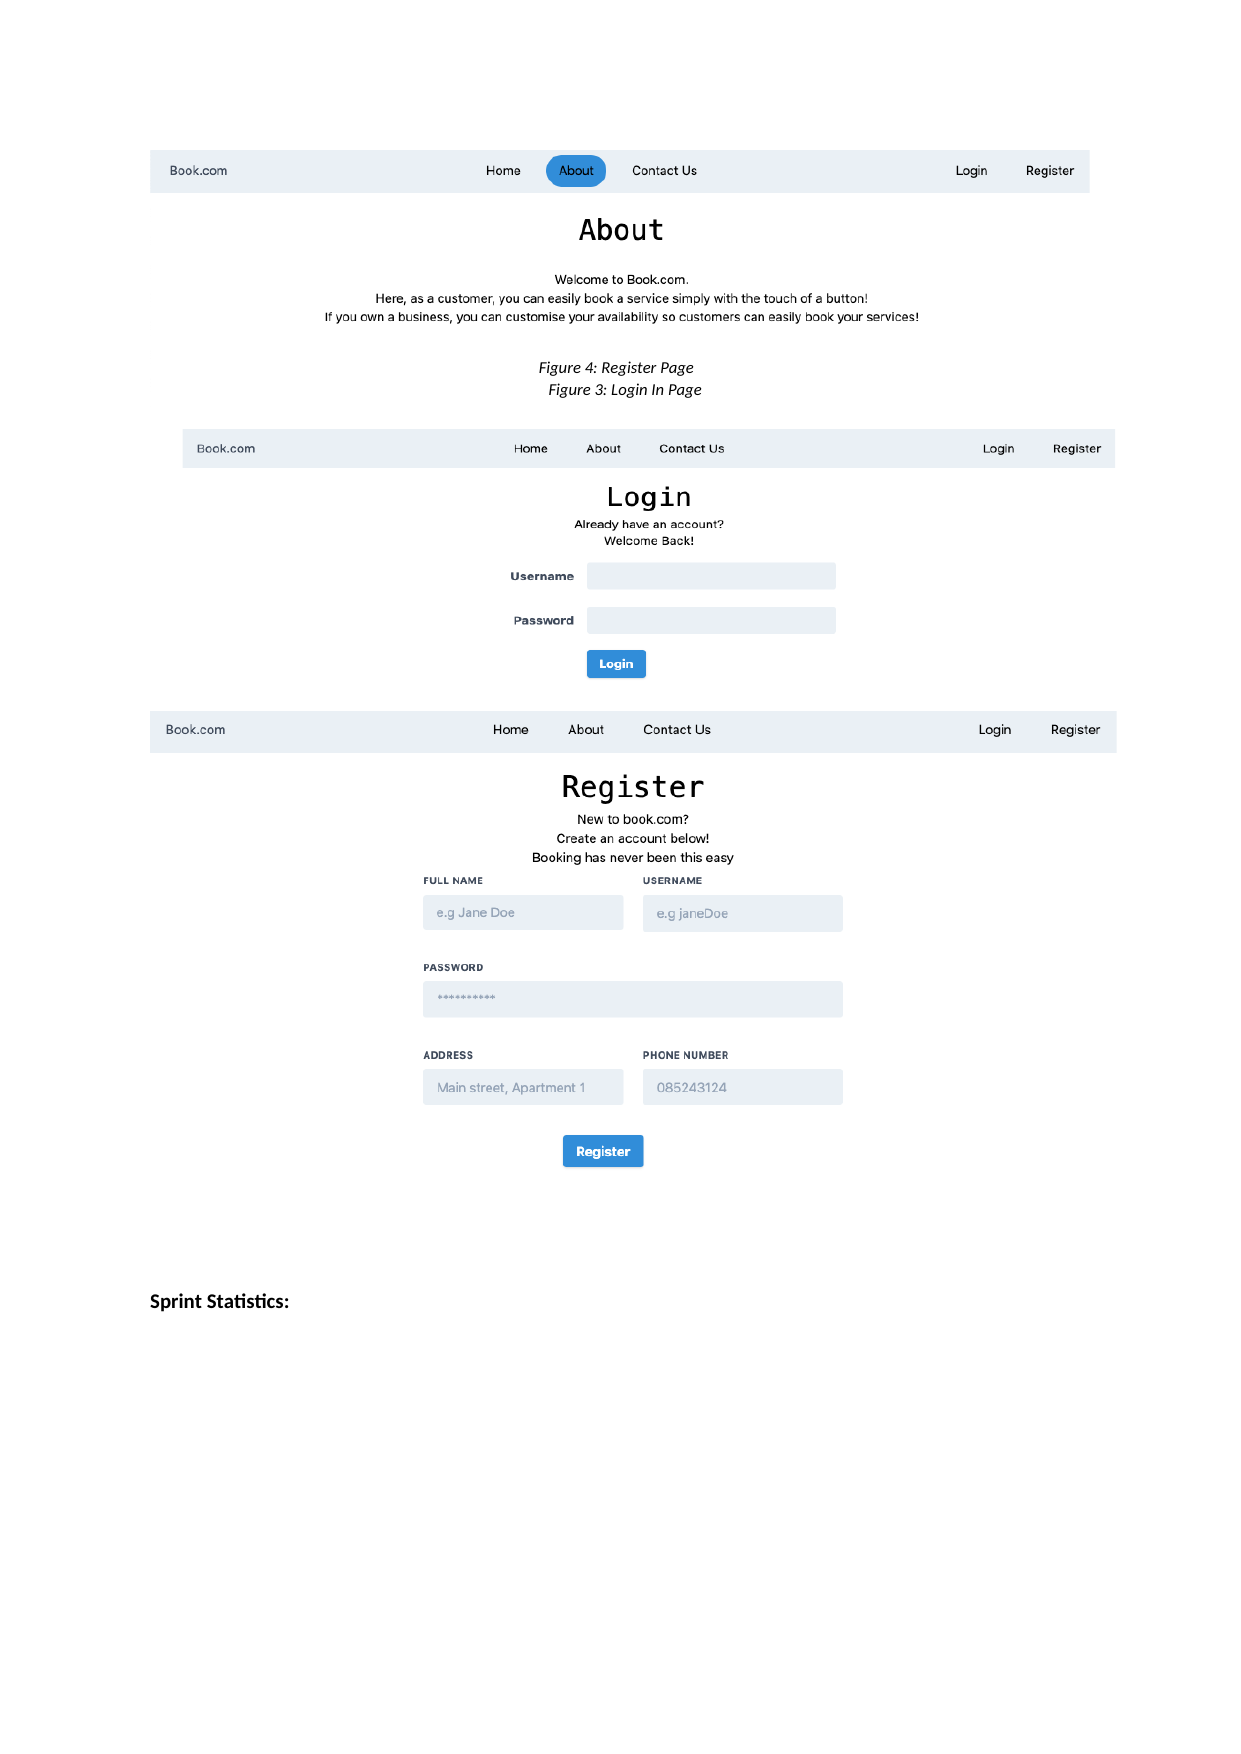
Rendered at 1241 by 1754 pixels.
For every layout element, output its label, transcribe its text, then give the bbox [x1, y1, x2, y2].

picture [150, 711, 1117, 1187]
picture [183, 429, 1114, 705]
text Sprint Statistics: [150, 1263, 1090, 1313]
picture [150, 150, 1090, 407]
